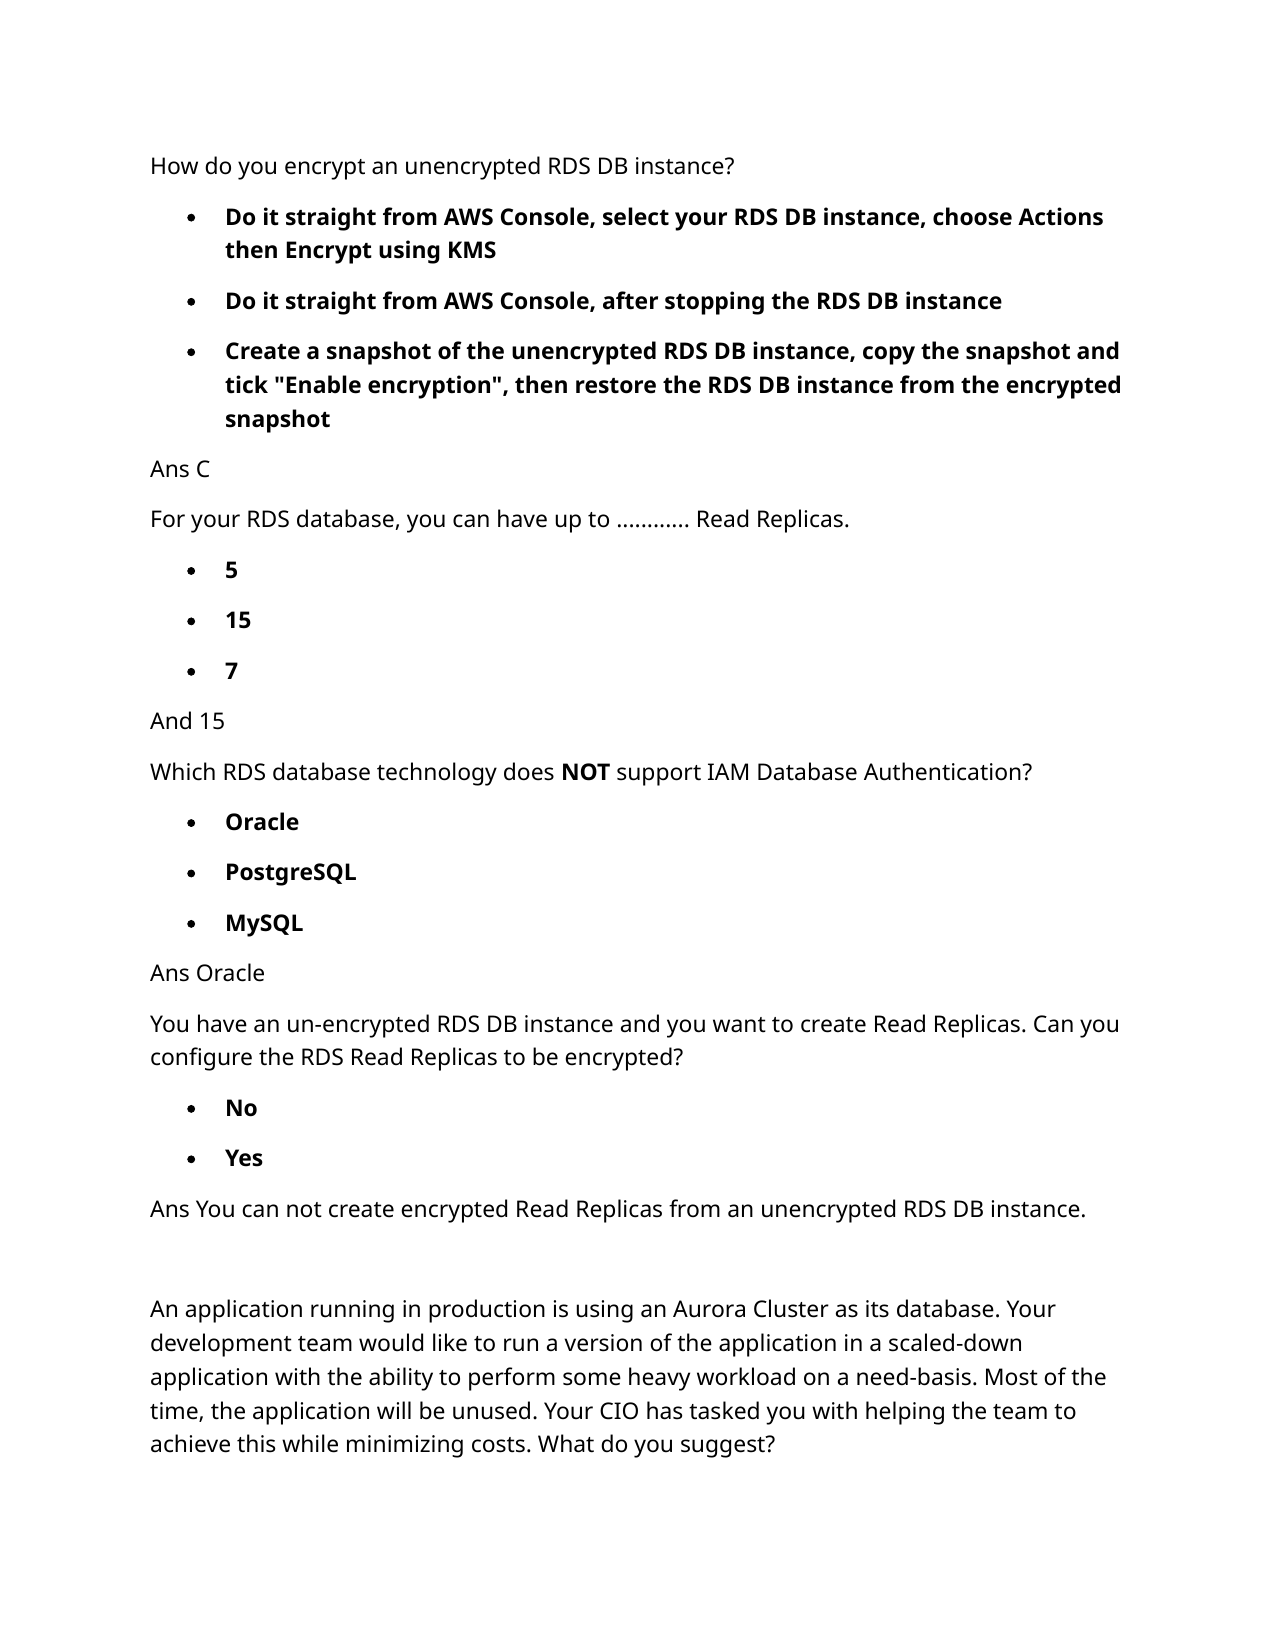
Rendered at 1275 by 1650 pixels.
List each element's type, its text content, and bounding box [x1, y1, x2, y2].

text You have an un-encrypted RDS DB instance and you want to create Read Replicas. Can you configure the RDS Read Replicas to be encrypted? [150, 1007, 1125, 1072]
list Do it straight from AWS Console, select your RDS DB instance, choose Actions then Encrypt using KMS [187, 200, 1125, 265]
text Ans You can not create encrypted Read Replicas from an unencrypted RDS DB instance. [150, 1192, 1125, 1224]
list 7 [187, 654, 1125, 686]
text How do you encrypt an unencrypted RDS DB instance? [150, 150, 1125, 181]
text Ans Oracle [150, 957, 1125, 988]
list 5 [187, 554, 1125, 585]
text Which RDS database technology does NOT support IAM Database Authentication? [150, 755, 1125, 787]
list No [187, 1092, 1125, 1123]
text Ans C [150, 453, 1125, 484]
list 15 [187, 604, 1125, 635]
list Do it straight from AWS Console, after stopping the RDS DB instance [187, 284, 1125, 316]
text And 15 [150, 705, 1125, 736]
list Oracle [187, 806, 1125, 837]
list PostgreSQL [187, 856, 1125, 887]
list Create a snapshot of the unencrypted RDS DB instance, copy the snapshot and tick "Enable encryption", then restore the RDS DB instance from the encrypted snapshot [187, 335, 1125, 434]
list MySQL [187, 907, 1125, 938]
text An application running in production is using an Aurora Cluster as its database. Your development team would like to run a version of the application in a scaled-down application with the ability to perform some heavy workload on a need-basis. Most of the time, the application will be unused. Your CIO has tasked you with helping the team to achieve this while minimizing costs. What do you suggest? [150, 1293, 1125, 1459]
list Yes [187, 1142, 1125, 1173]
text For your RDS database, you can have up to ............ Read Replicas. [150, 503, 1125, 534]
